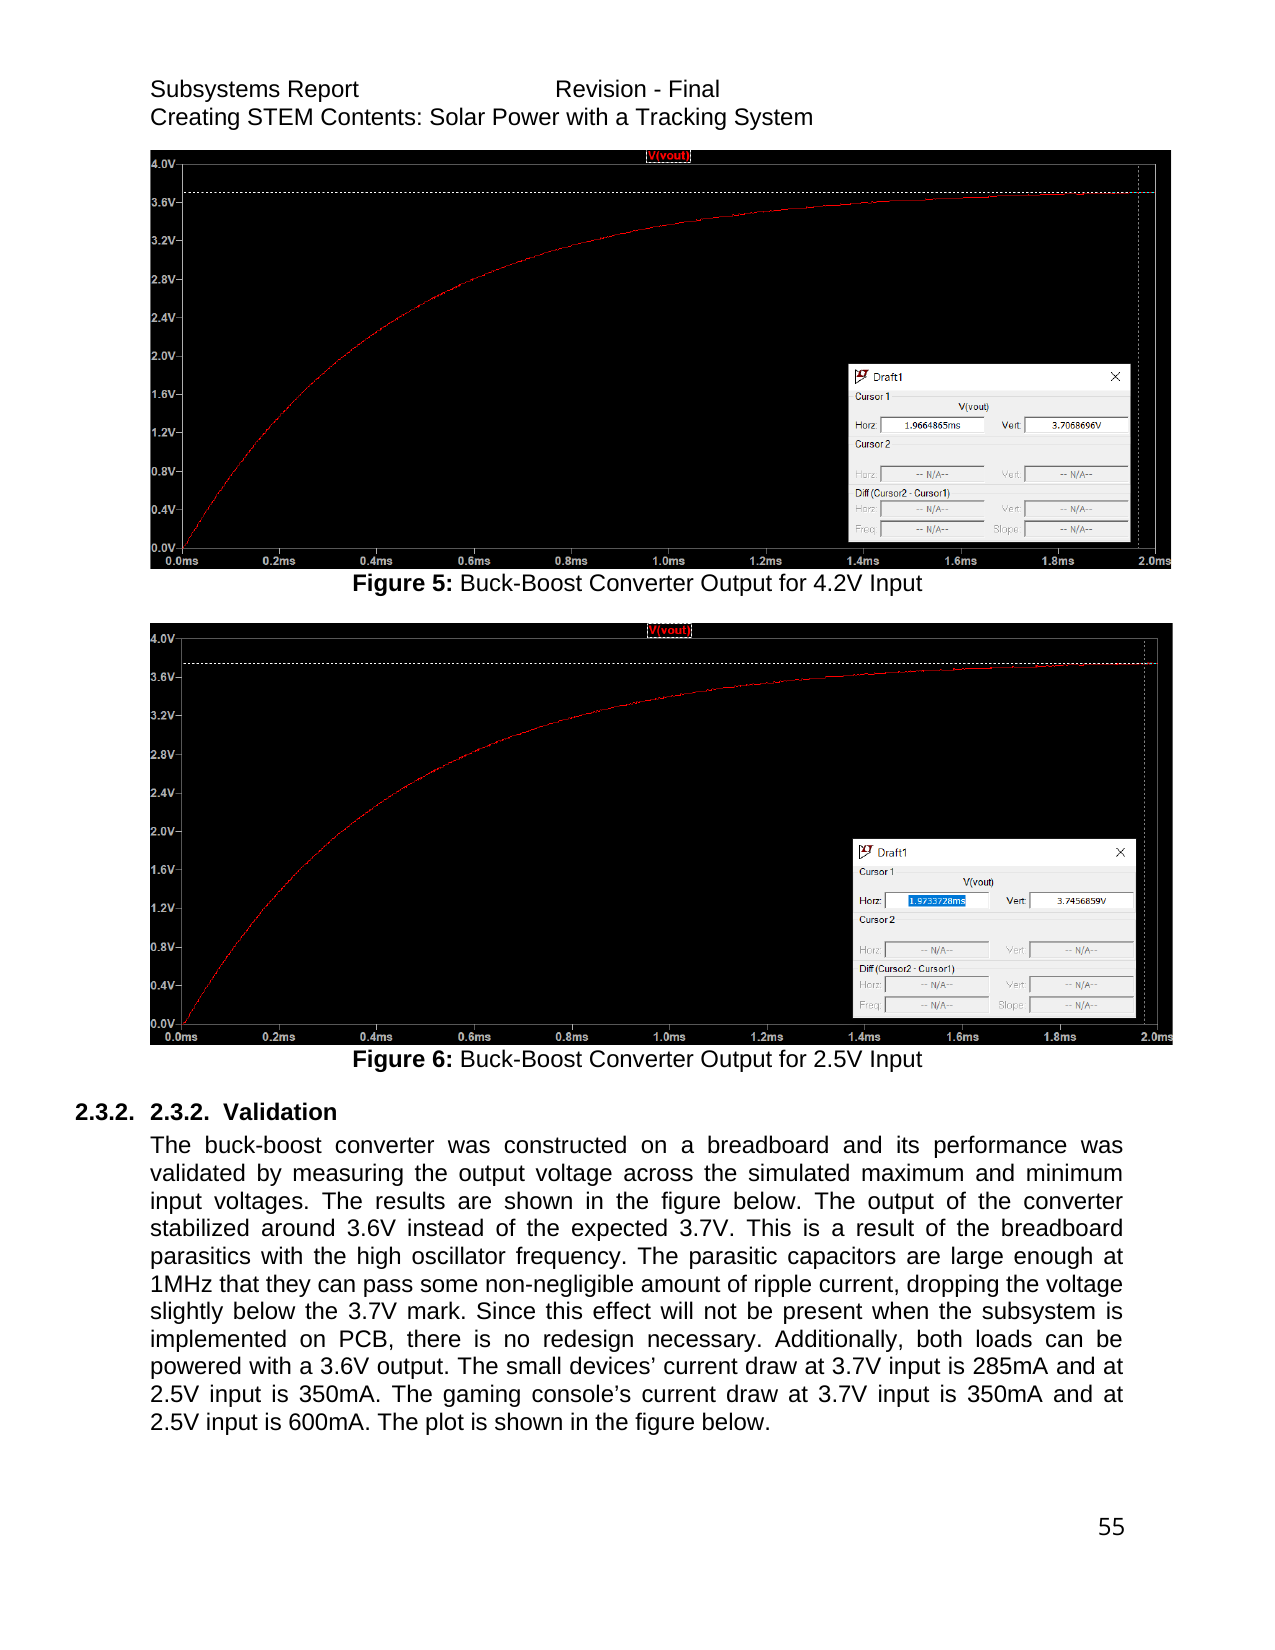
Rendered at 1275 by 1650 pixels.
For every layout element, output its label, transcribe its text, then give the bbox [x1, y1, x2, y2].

picture [150, 623, 1173, 1045]
picture [150, 150, 1172, 569]
subtitle 2.3.2. Validation [75, 1098, 1125, 1125]
text Figure 6: Buck-Boost Converter Output for 2.5V Input [150, 1045, 1125, 1073]
text The buck-boost converter was constructed on a breadboard and its performance was validated by measuring the output voltage across the simulated maximum and minimum input voltages. The results are shown in the figure below. The output of the converter stabilized around 3.6V instead of the expected 3.7V. This is a result of the breadboard parasitics with the high oscillator frequency. The parasitic capacitors are large enough at 1MHz that they can pass some non-negligible amount of ripple current, dropping the voltage slightly below the 3.7V mark. Since this effect will not be present when the subsystem is implemented on PCB, there is no redesign necessary. Additionally, both loads can be powered with a 3.6V output. The small devices’ current draw at 3.7V input is 285mA and at 2.5V input is 350mA. The gaming console’s current draw at 3.7V input is 350mA and at 2.5V input is 600mA. The plot is shown in the figure below. [150, 1131, 1125, 1435]
text Figure 5: Buck-Boost Converter Output for 4.2V Input [150, 569, 1125, 596]
